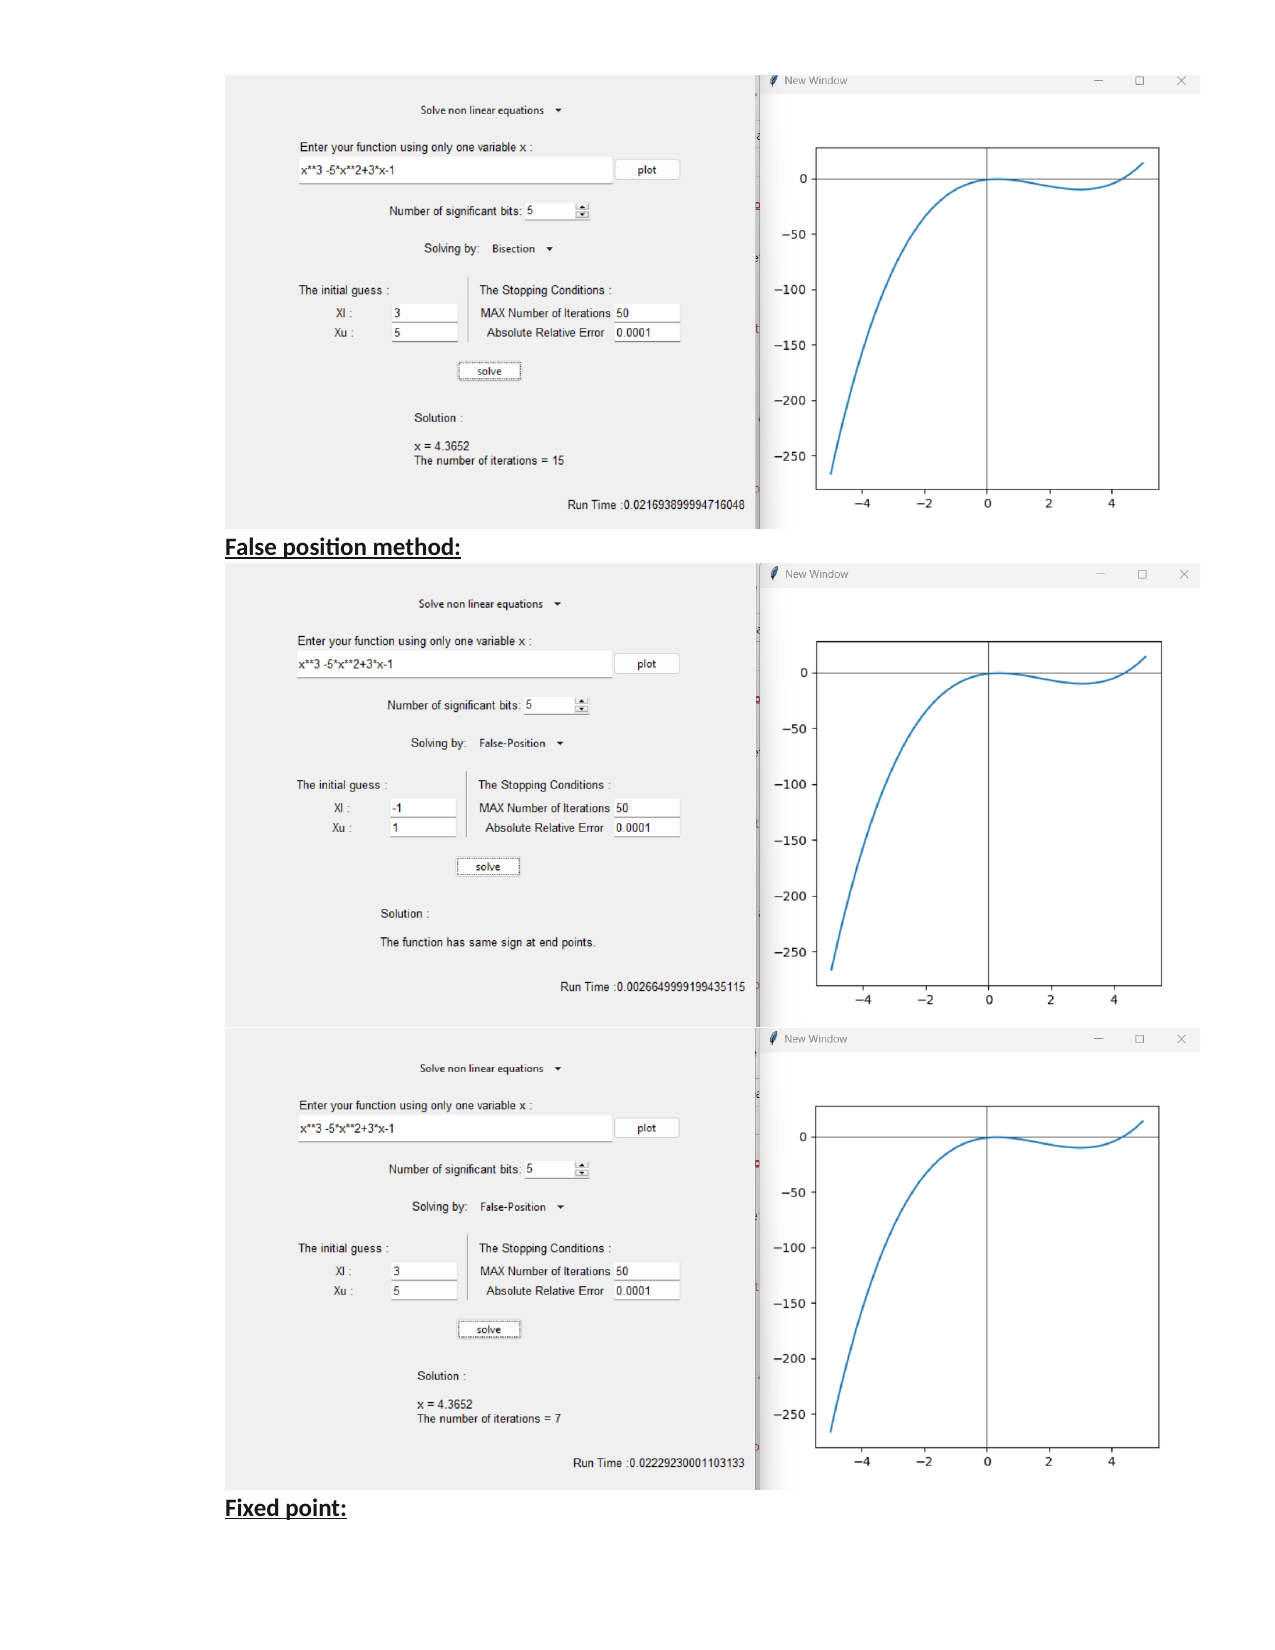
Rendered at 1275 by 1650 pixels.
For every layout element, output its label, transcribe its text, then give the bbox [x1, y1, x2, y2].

picture [225, 1028, 1200, 1490]
list False position method: [225, 531, 1125, 562]
picture [225, 75, 1200, 529]
list Fixed point: [225, 1492, 1125, 1522]
picture [225, 563, 1200, 1027]
